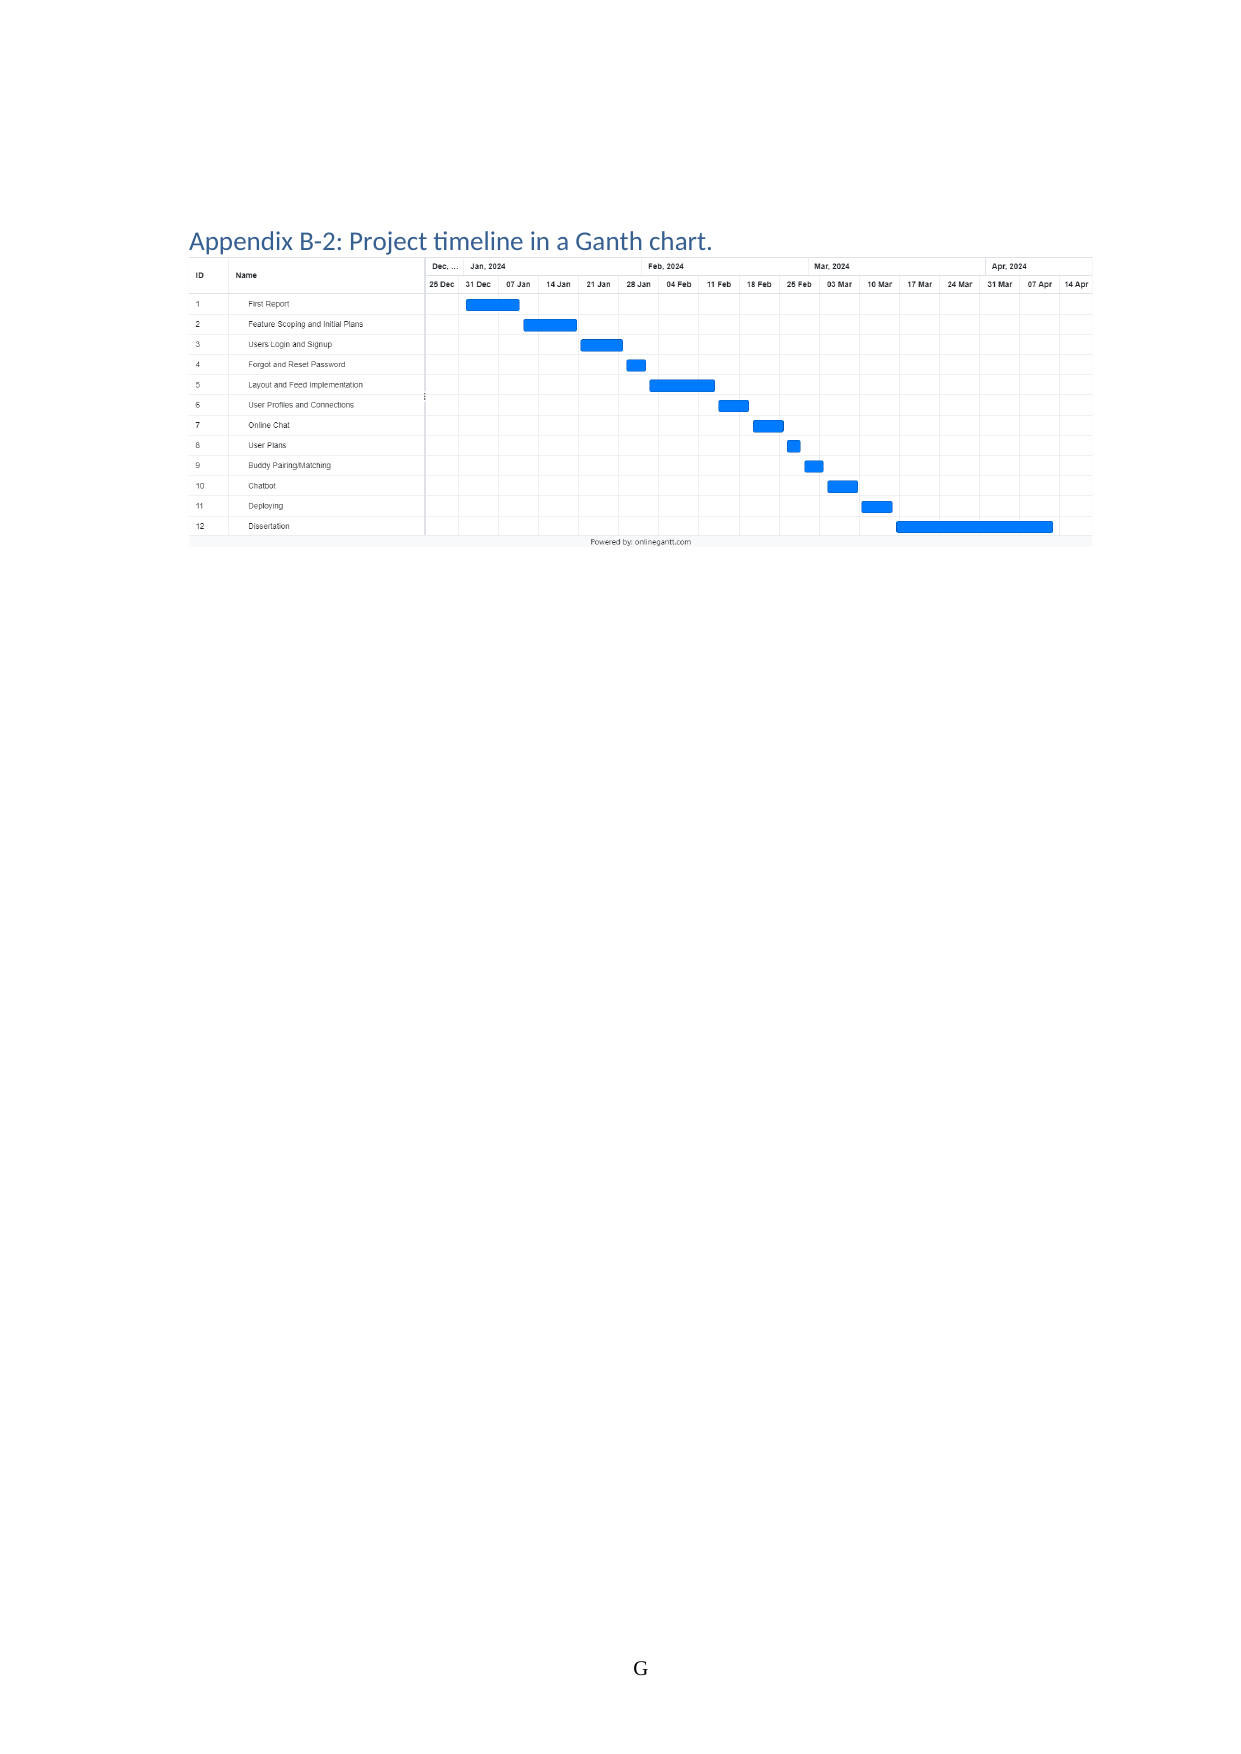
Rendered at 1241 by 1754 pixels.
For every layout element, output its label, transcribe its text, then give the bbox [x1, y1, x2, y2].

subtitle Appendix B-2: Project timeline in a Ganth chart. [189, 224, 1092, 257]
picture [188, 257, 1093, 547]
